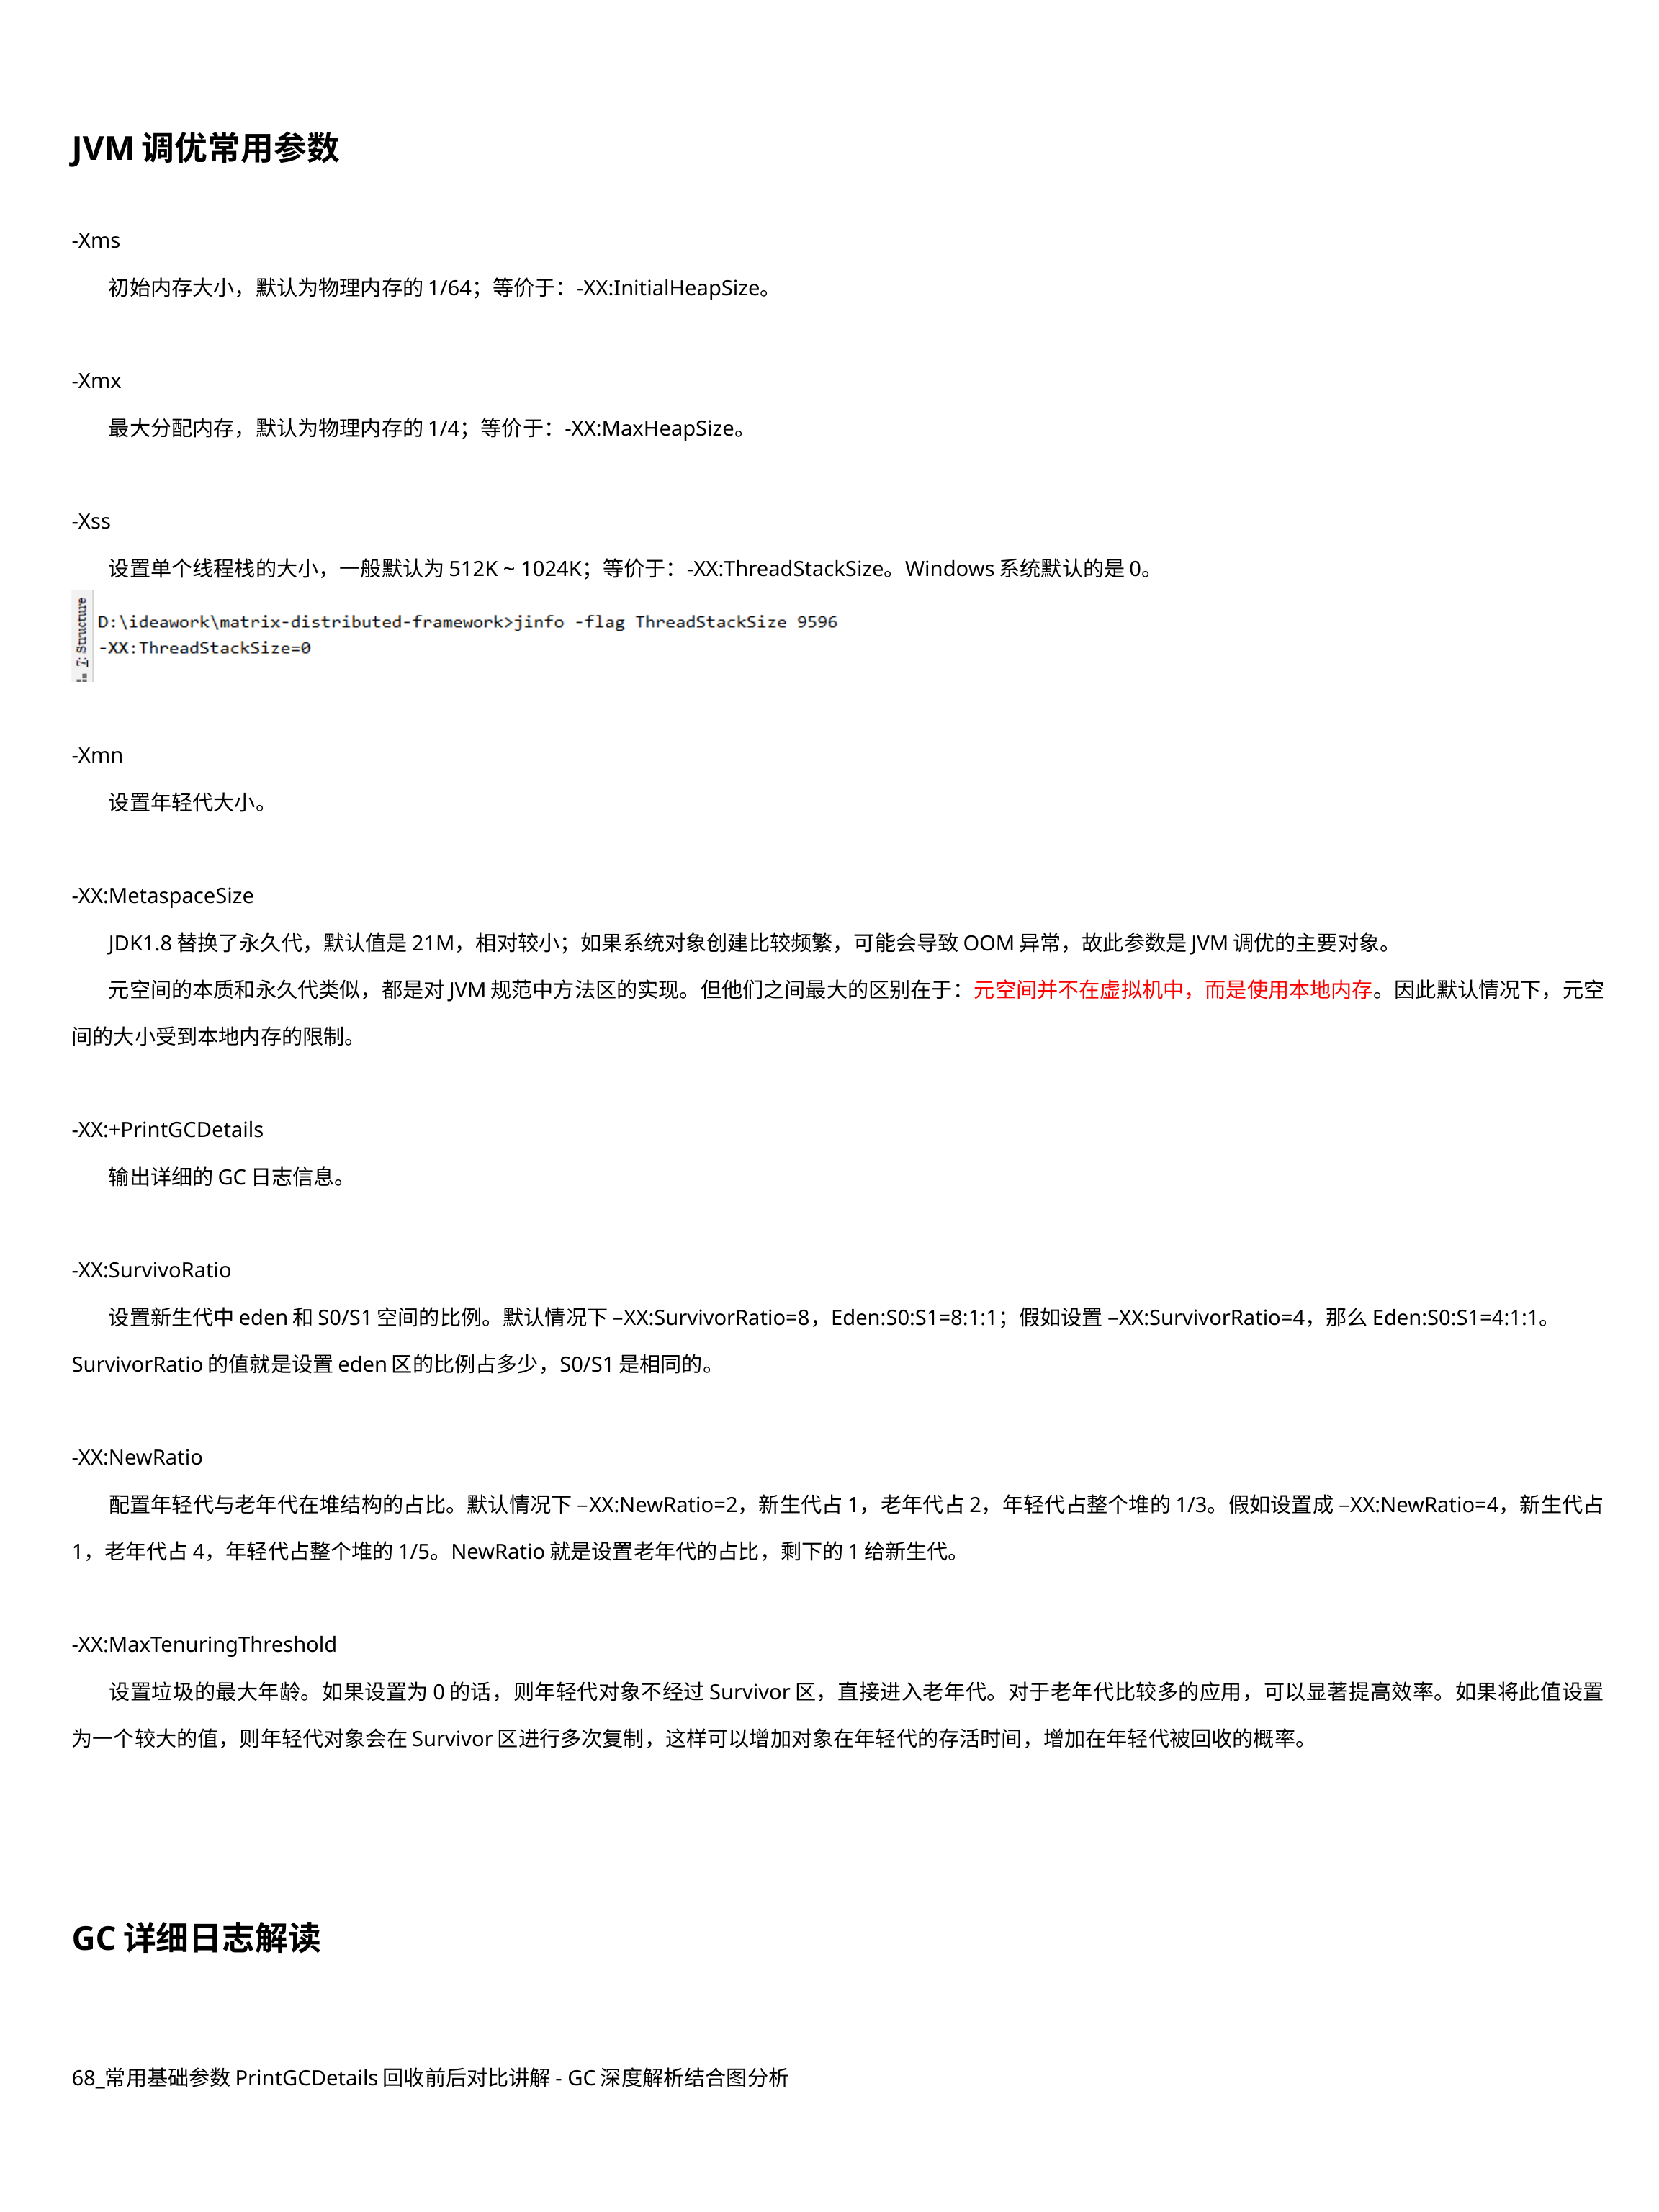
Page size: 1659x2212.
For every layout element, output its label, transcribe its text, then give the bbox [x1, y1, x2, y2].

text 配置年轻代与老年代在堆结构的占比。默认情况下 –XX:NewRatio=2，新生代占1，老年代占2，年轻代占整个堆的1/3。假如设置成 –XX:NewRatio=4，新生代占1，老年代占4，年轻代占整个堆的1/5。NewRatio就是设置老年代的占比，剩下的1给新生代。 [71, 1480, 1604, 1573]
text JDK1.8替换了永久代，默认值是21M，相对较小；如果系统对象创建比较频繁，可能会导致OOM异常，故此参数是JVM调优的主要对象。 [71, 918, 1604, 965]
picture [71, 590, 845, 682]
text -XX:MaxTenuringThreshold [71, 1620, 1604, 1667]
text SurvivorRatio的值就是设置eden区的比例占多少，S0/S1是相同的。 [71, 1339, 1604, 1386]
text 设置单个线程栈的大小，一般默认为512K ~ 1024K；等价于：-XX:ThreadStackSize。Windows系统默认的是0。 [71, 544, 1604, 590]
text 初始内存大小，默认为物理内存的1/64；等价于：-XX:InitialHeapSize。 [71, 263, 1604, 310]
text GC详细日志解读 [71, 1901, 1604, 1972]
text 设置年轻代大小。 [71, 778, 1604, 824]
text 输出详细的GC日志信息。 [71, 1152, 1604, 1199]
text 68_常用基础参数PrintGCDetails回收前后对比讲解 - GC深度解析结合图分析 [71, 2053, 1604, 2100]
text -XX:MetaspaceSize [71, 871, 1604, 918]
text 设置垃圾的最大年龄。如果设置为0的话，则年轻代对象不经过Survivor区，直接进入老年代。对于老年代比较多的应用，可以显著提高效率。如果将此值设置为一个较大的值，则年轻代对象会在Survivor区进行多次复制，这样可以增加对象在年轻代的存活时间，增加在年轻代被回收的概率。 [71, 1667, 1604, 1761]
text -XX:SurvivoRatio [71, 1246, 1604, 1292]
text -Xmx [71, 356, 1604, 403]
text -Xmn [71, 731, 1604, 778]
text -Xss [71, 497, 1604, 544]
text -XX:NewRatio [71, 1433, 1604, 1480]
text -Xms [71, 216, 1604, 263]
text 最大分配内存，默认为物理内存的1/4；等价于：-XX:MaxHeapSize。 [71, 403, 1604, 450]
text 元空间的本质和永久代类似，都是对JVM规范中方法区的实现。但他们之间最大的区别在于：元空间并不在虚拟机中，而是使用本地内存。因此默认情况下，元空间的大小受到本地内存的限制。 [71, 965, 1604, 1058]
text -XX:+PrintGCDetails [71, 1105, 1604, 1152]
text JVM调优常用参数 [71, 111, 1604, 181]
text 设置新生代中eden和S0/S1空间的比例。默认情况下 –XX:SurvivorRatio=8，Eden:S0:S1=8:1:1；假如设置 –XX:SurvivorRatio=4，那么Eden:S0:S1=4:1:1。 [71, 1292, 1604, 1339]
